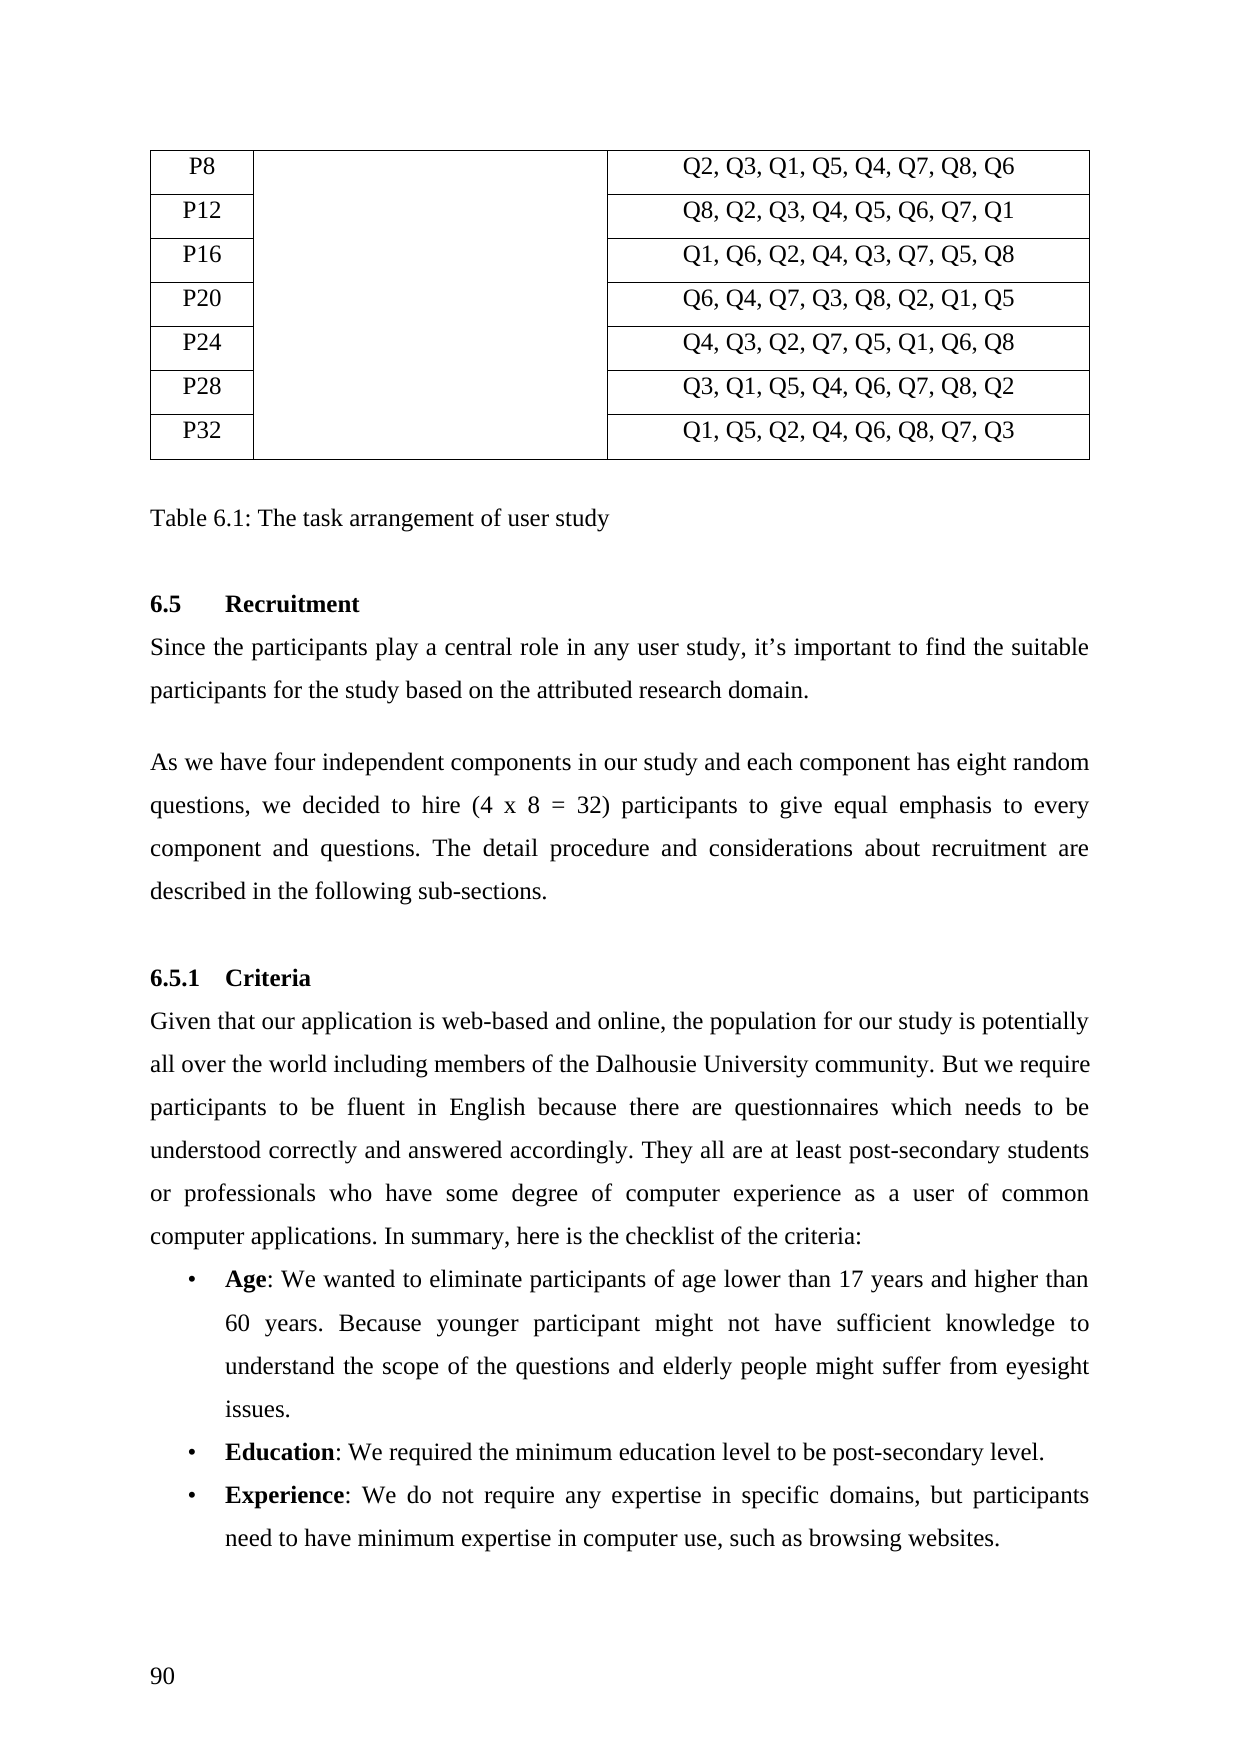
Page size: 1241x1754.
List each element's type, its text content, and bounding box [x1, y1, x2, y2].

list Experience: We do not require any expertise in specific domains, but participants need to have minimum expertise in computer use, such as browsing websites. [187, 1480, 1090, 1552]
table_cell Q1, Q5, Q2, Q4, Q6, Q8, Q7, Q3 [608, 415, 1089, 458]
table_cell Q1, Q6, Q2, Q4, Q3, Q7, Q5, Q8 [608, 239, 1089, 282]
table_cell P24 [151, 327, 253, 370]
table_cell Q8, Q2, Q3, Q4, Q5, Q6, Q7, Q1 [608, 195, 1089, 238]
table_cell P32 [151, 415, 253, 458]
table_cell P20 [151, 283, 253, 326]
table_cell P8 [151, 151, 253, 194]
table_cell P16 [151, 239, 253, 282]
table_cell P12 [151, 195, 253, 238]
table_cell Q3, Q1, Q5, Q4, Q6, Q7, Q8, Q2 [608, 371, 1089, 414]
list Education: We required the minimum education level to be post-secondary level. [187, 1437, 1090, 1466]
table_cell Q6, Q4, Q7, Q3, Q8, Q2, Q1, Q5 [608, 283, 1089, 326]
text Table 6.1: The task arrangement of user study [150, 503, 1090, 531]
table_cell P28 [151, 371, 253, 414]
table_cell Q2, Q3, Q1, Q5, Q4, Q7, Q8, Q6 [608, 151, 1089, 194]
table_cell Q4, Q3, Q2, Q7, Q5, Q1, Q6, Q8 [608, 327, 1089, 370]
text Since the participants play a central role in any user study, it’s important to find the suitable participants for the study based on the attributed research domain. [150, 632, 1090, 704]
text As we have four independent components in our study and each component has eight random questions, we decided to hire (4 x 8 = 32) participants to give equal emphasis to every component and questions. The detail procedure and considerations about recruitment are described in the following sub-sections. [150, 747, 1090, 905]
list Age: We wanted to eliminate participants of age lower than 17 years and higher than 60 years. Because younger participant might not have sufficient knowledge to understand the scope of the questions and elderly people might suffer from eyesight issues. [187, 1264, 1090, 1423]
text 6.5.1 Criteria Given that our application is web-based and online, the population for our study is potentially all over the world including members of the Dalhousie University community. But we require participants to be fluent in English because there are questionnaires which needs to be understood correctly and answered accordingly. They all are at least post-secondary students or professionals who have some degree of computer experience as a user of common computer applications. In summary, here is the checklist of the criteria: [150, 963, 1090, 1250]
text 6.5 Recruitment [150, 589, 1090, 618]
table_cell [254, 151, 607, 458]
